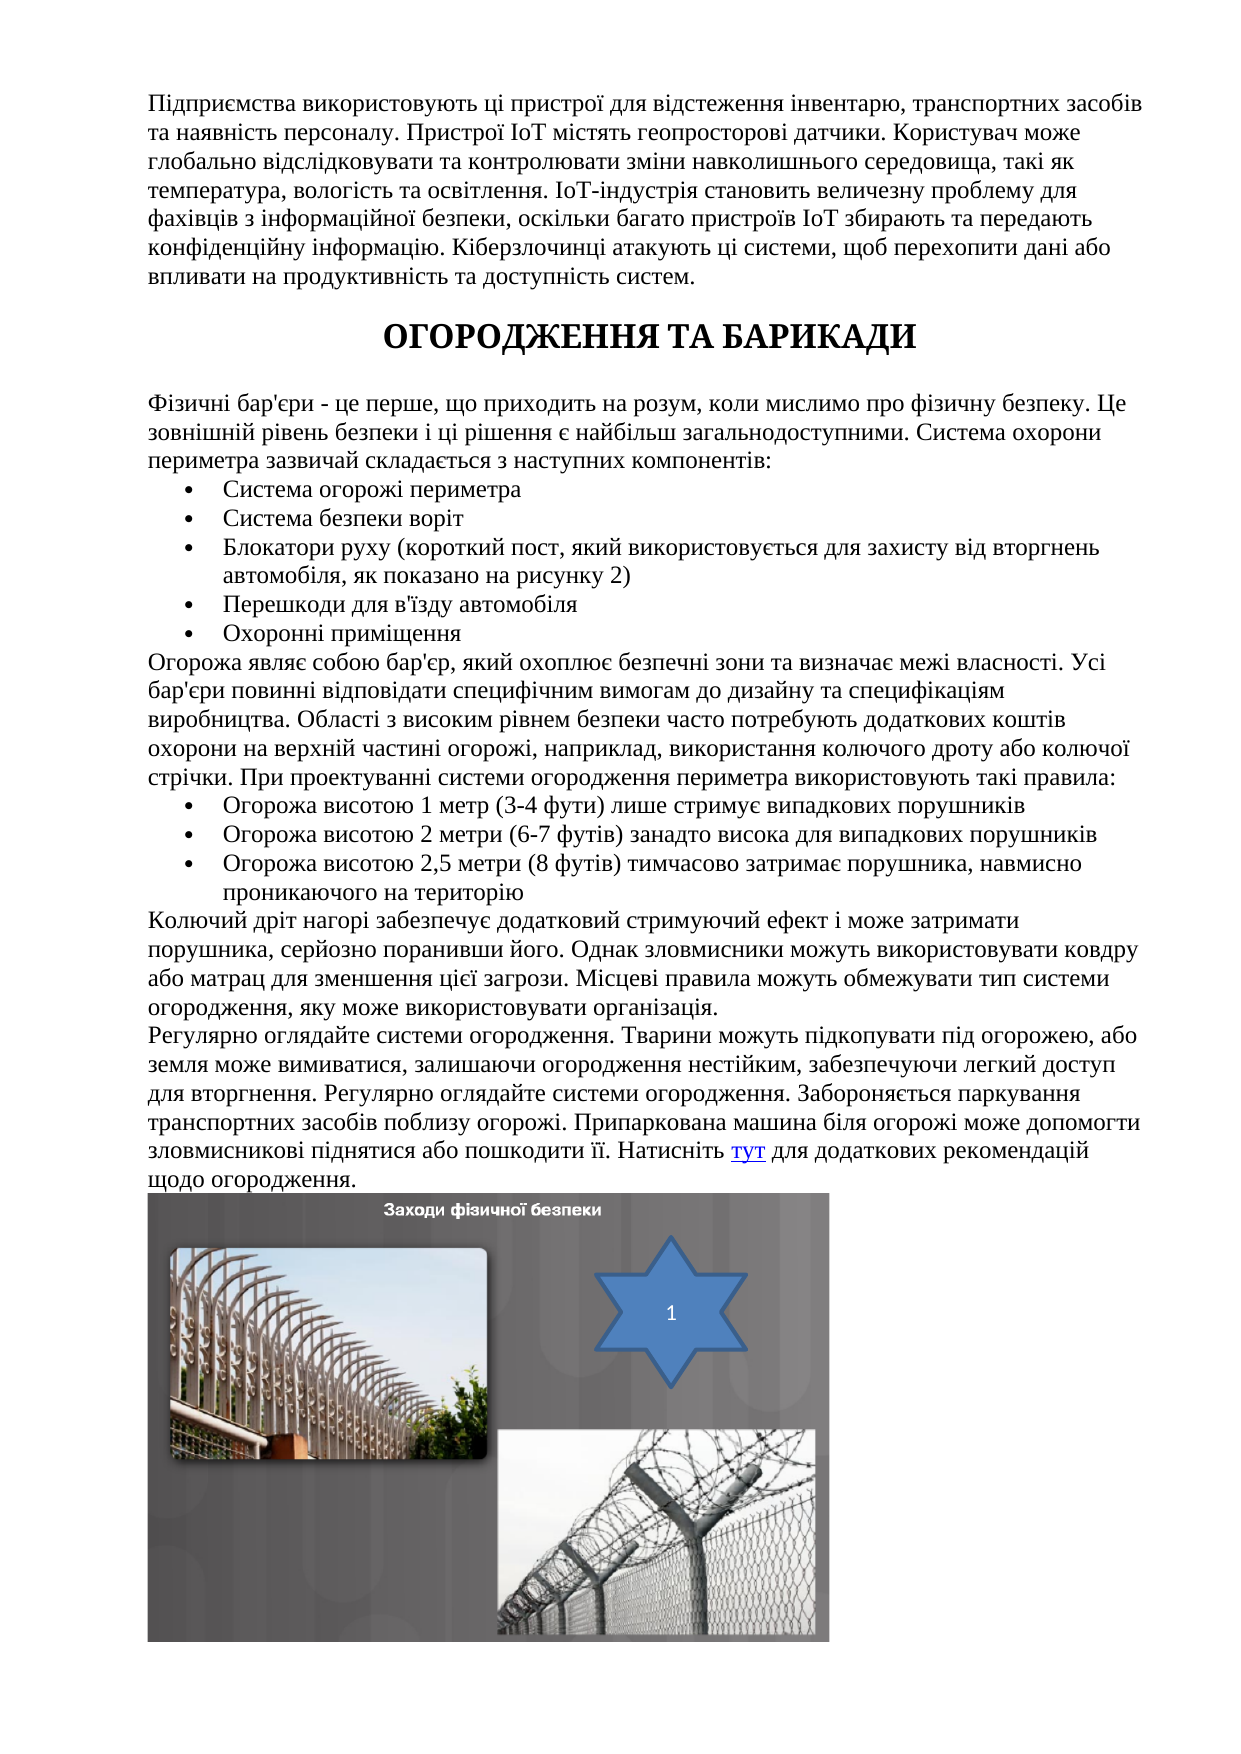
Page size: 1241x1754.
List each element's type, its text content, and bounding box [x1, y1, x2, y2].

text Підприємства використовують ці пристрої для відстеження інвентарю, транспортних засобів та наявність персоналу. Пристрої IoT містять геопросторові датчики. Користувач може глобально відслідковувати та контролювати зміни навколишнього середовища, такі як температура, вологість та освітлення. ІоТ-індустрія становить величезну проблему для фахівців з інформаційної безпеки, оскільки багато пристроїв IoT збирають та передають конфіденційну інформацію. Кіберзлочинці атакують ці системи, щоб перехопити дані або впливати на продуктивність та доступність систем. [148, 88, 1152, 290]
subtitle Огородження та барикади [148, 319, 1152, 357]
list Огорожа висотою 2,5 метри (8 футів) тимчасово затримає порушника, навмисно проникаючого на територію [185, 848, 1152, 906]
list Система огорожі периметра [185, 474, 1152, 503]
list Огорожа висотою 1 метр (3-4 фути) лише стримує випадкових порушників [185, 791, 1152, 819]
list Охоронні приміщення [185, 618, 1152, 647]
list Блокатори руху (короткий пост, який використовується для захисту від вторгнень автомобіля, як показано на рисунку 2) [185, 532, 1152, 589]
list Система безпеки воріт [185, 503, 1152, 532]
text Регулярно оглядайте системи огородження. Тварини можуть підкопувати під огорожею, або земля може вимиватися, залишаючи огородження нестійким, забезпечуючи легкий доступ для вторгнення. Регулярно оглядайте системи огородження. Забороняється паркування транспортних засобів поблизу огорожі. Припаркована машина біля огорожі може допомогти зловмисникові піднятися або пошкодити її. Натисніть тут для додаткових рекомендацій щодо огородження. [148, 1021, 1152, 1193]
text Фізичні бар'єри - це перше, що приходить на розум, коли мислимо про фізичну безпеку. Це зовнішній рівень безпеки і ці рішення є найбільш загальнодоступними. Система охорони периметра зазвичай складається з наступних компонентів: [148, 388, 1152, 474]
text Колючий дріт нагорі забезпечує додатковий стримуючий ефект і може затримати порушника, серйозно поранивши його. Однак зловмисники можуть використовувати ковдру або матрац для зменшення цієї загрози. Місцеві правила можуть обмежувати тип системи огородження, яку може використовувати організація. [148, 906, 1152, 1021]
text Огорожа являє собою бар'єр, який охоплює безпечні зони та визначає межі власності. Усі бар'єри повинні відповідати специфічним вимогам до дизайну та специфікаціям виробництва. Області з високим рівнем безпеки часто потребують додаткових коштів охорони на верхній частині огорожі, наприклад, використання колючого дроту або колючої стрічки. При проектуванні системи огородження периметра використовують такі правила: [148, 647, 1152, 791]
picture [147, 1193, 830, 1642]
list Огорожа висотою 2 метри (6-7 футів) занадто висока для випадкових порушників [185, 819, 1152, 848]
list Перешкоди для в'їзду автомобіля [185, 589, 1152, 618]
